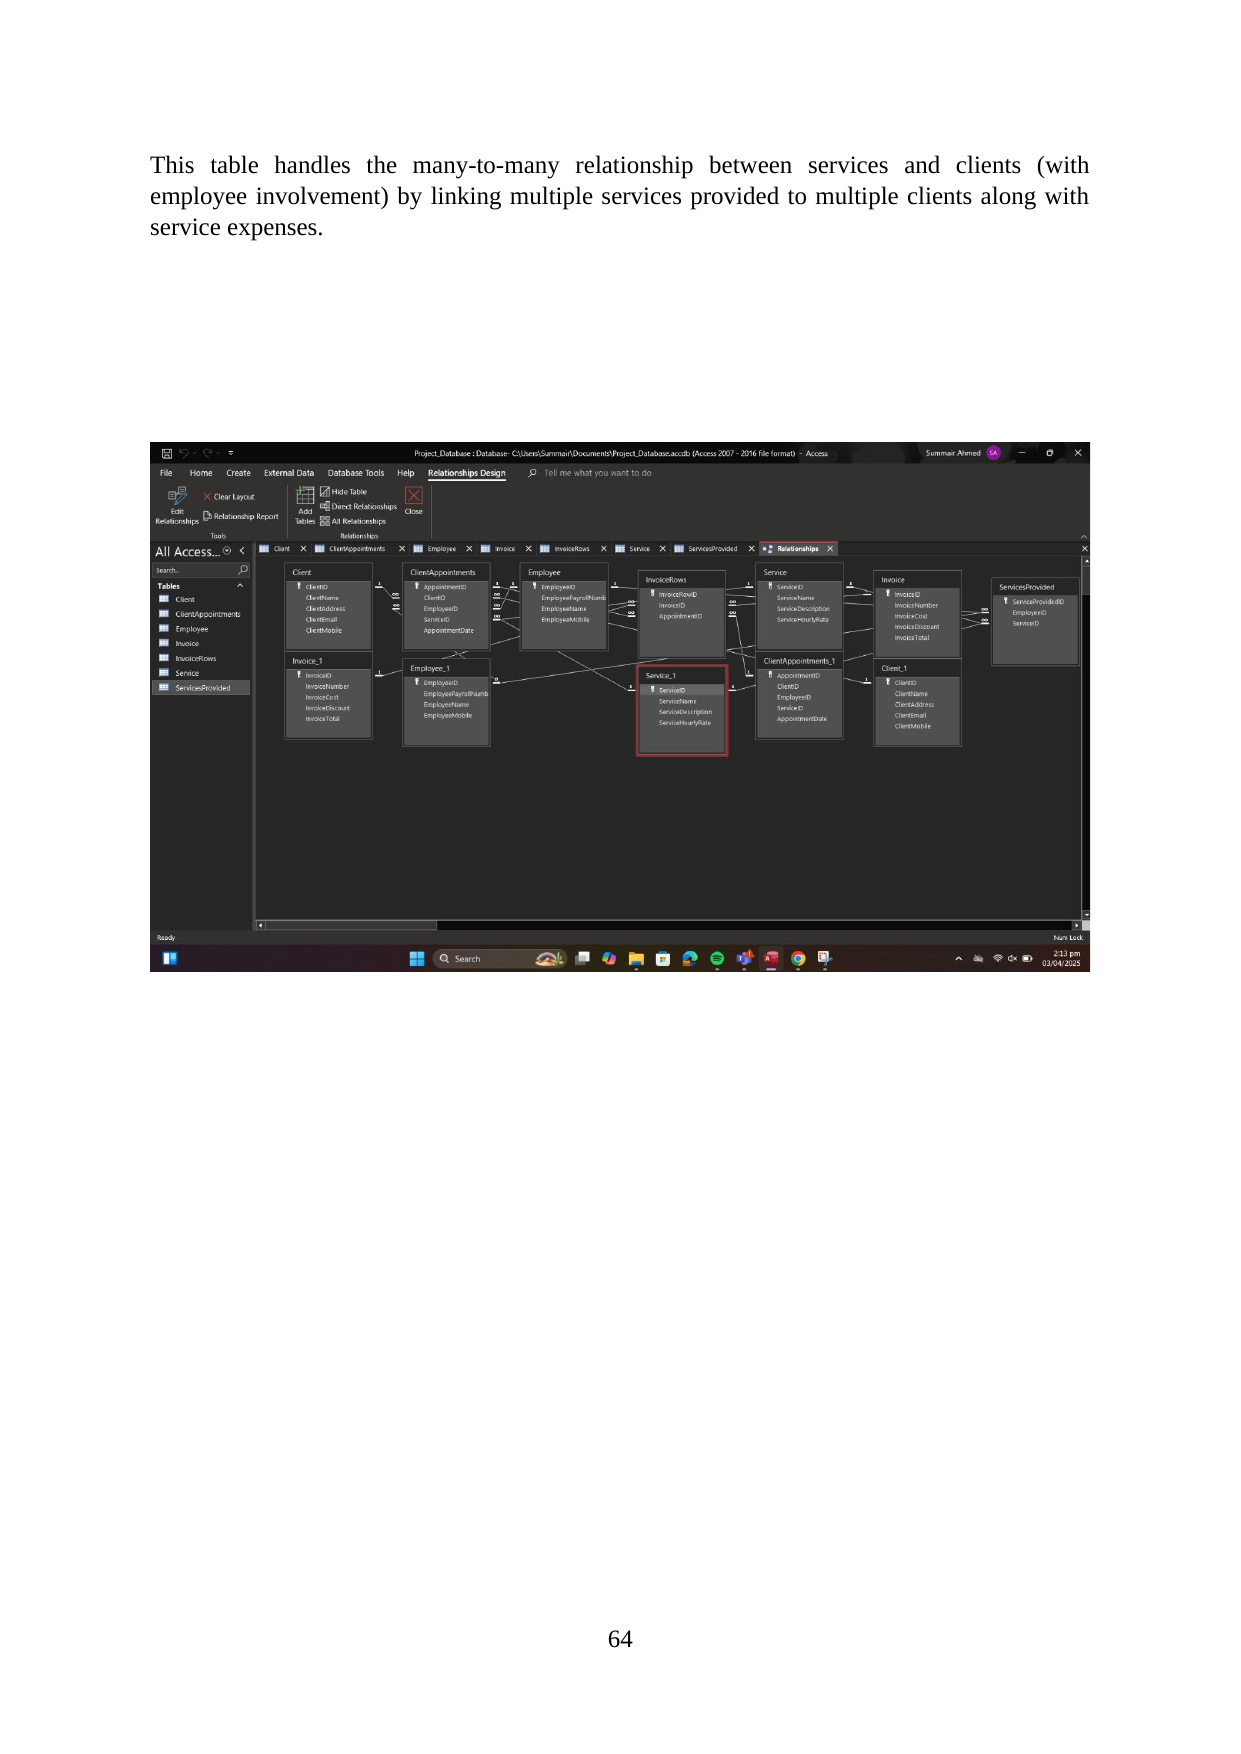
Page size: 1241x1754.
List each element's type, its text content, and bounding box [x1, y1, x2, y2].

text This table handles the many-to-many relationship between services and clients (with employee involvement) by linking multiple services provided to multiple clients along with service expenses. [150, 150, 1090, 241]
picture [150, 442, 1091, 972]
